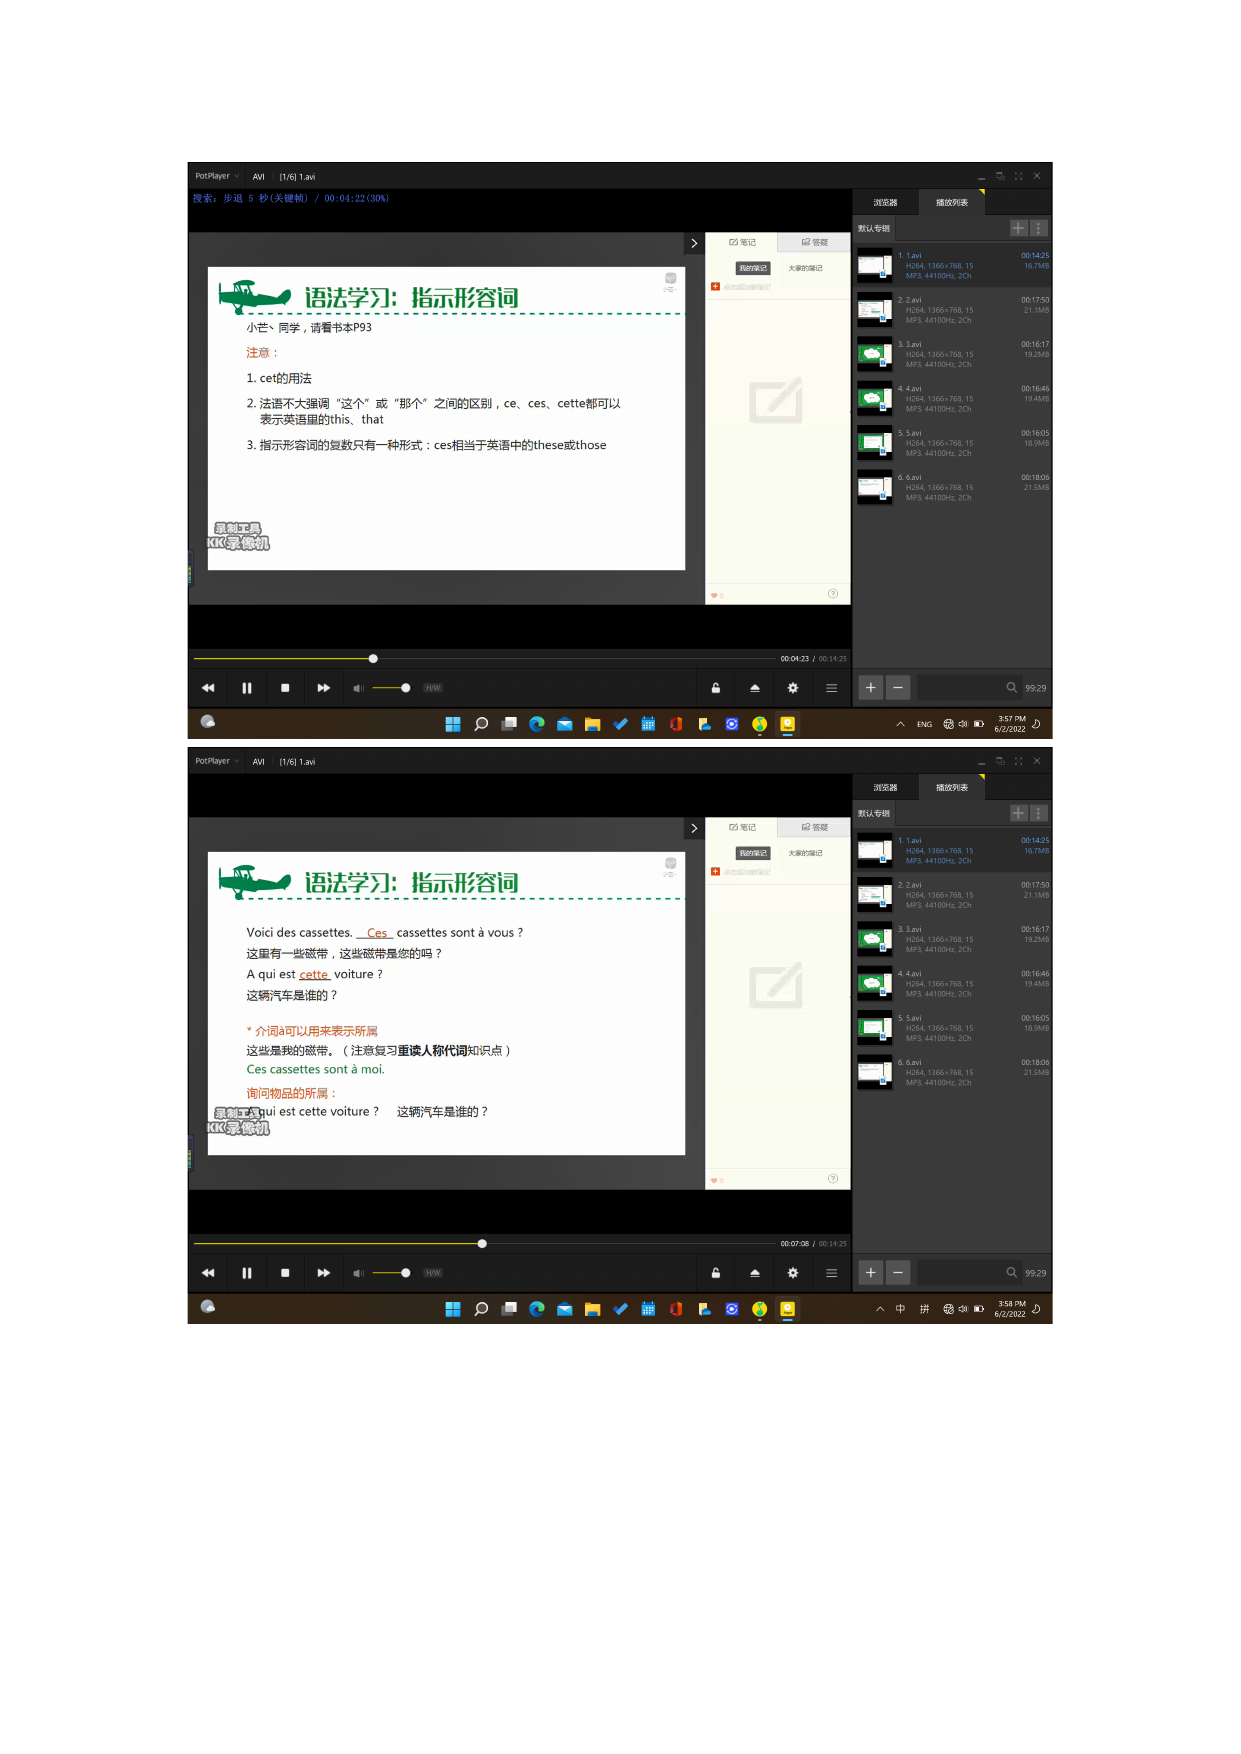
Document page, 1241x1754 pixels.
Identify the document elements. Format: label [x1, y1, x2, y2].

picture [187, 162, 1053, 739]
picture [187, 747, 1053, 1324]
